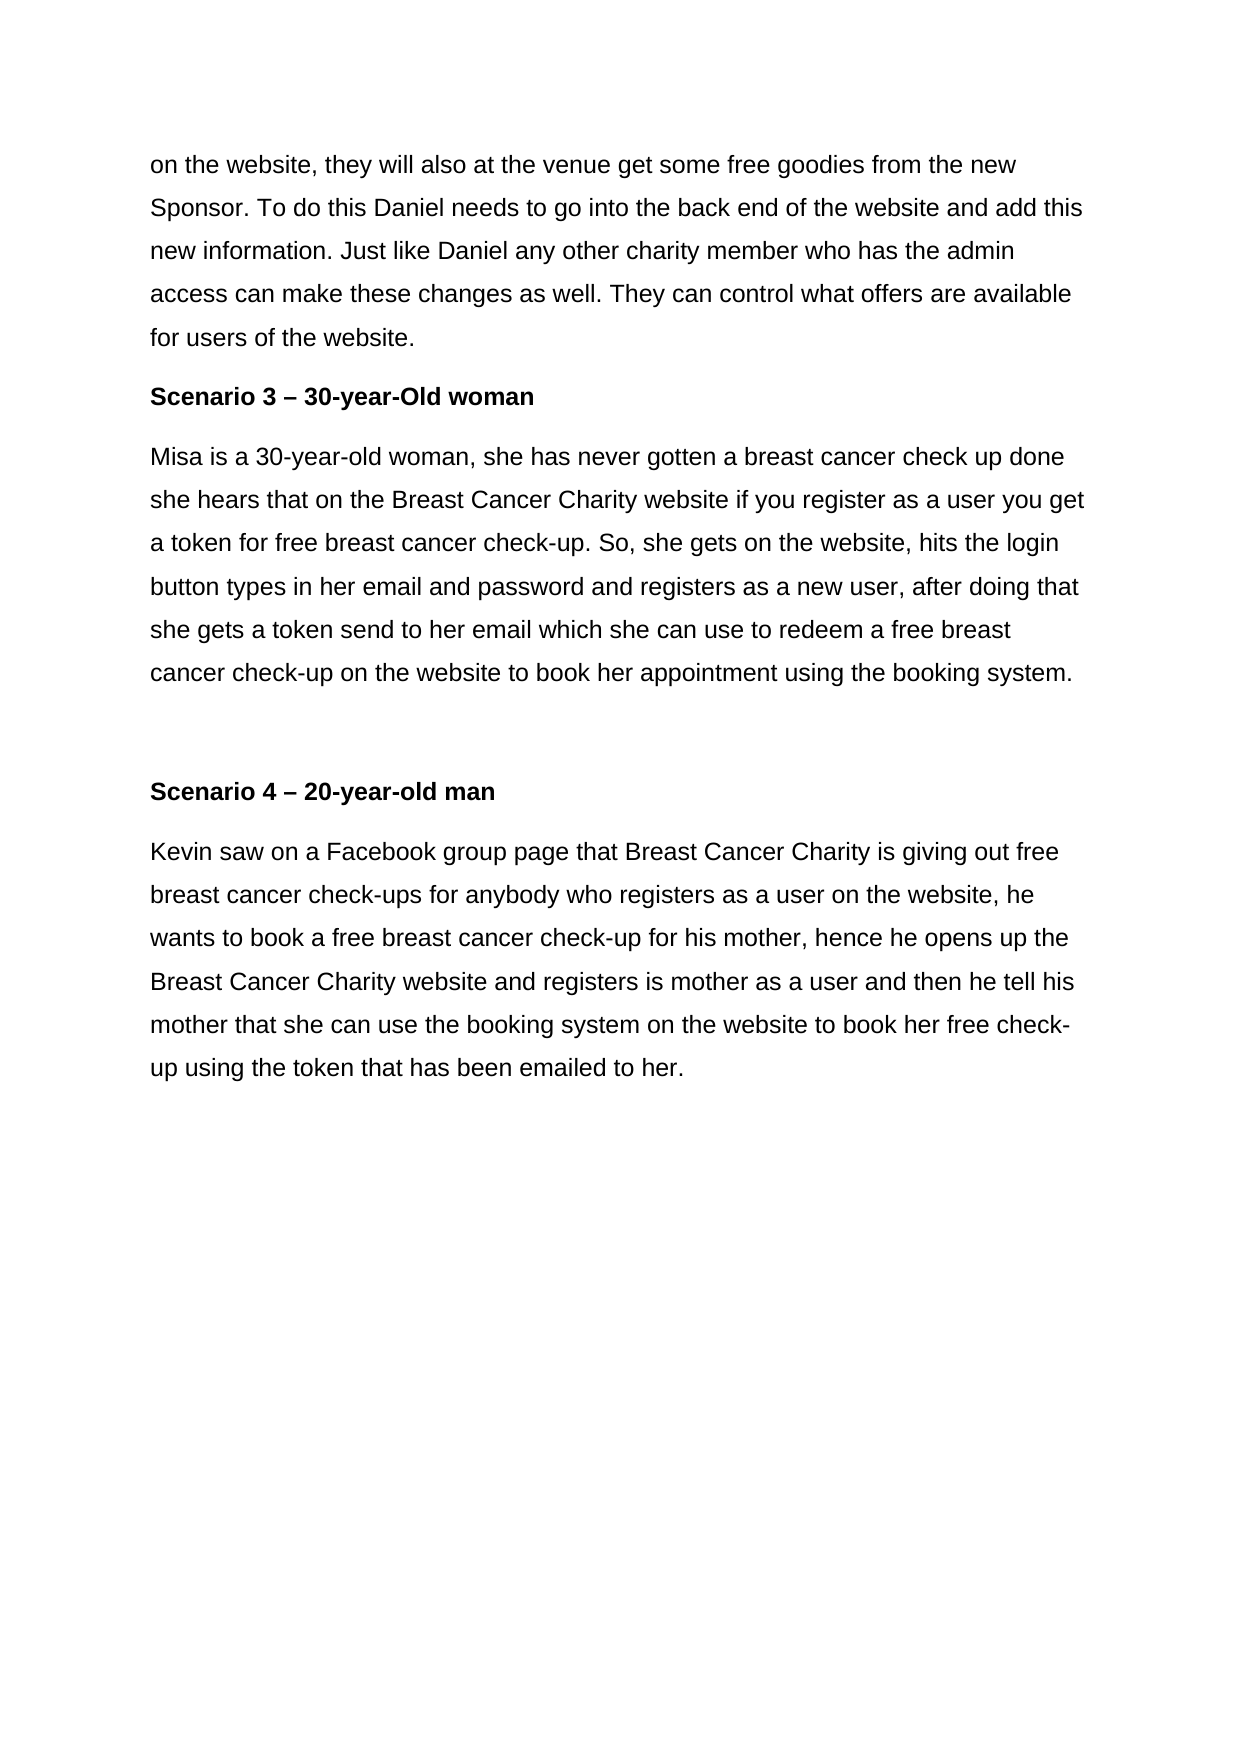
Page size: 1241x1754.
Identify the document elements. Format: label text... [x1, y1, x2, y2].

text Misa is a 30-year-old woman, she has never gotten a breast cancer check up done she hears that on the Breast Cancer Charity website if you register as a user you get a token for free breast cancer check-up. So, she gets on the website, hits the login button types in her email and password and registers as a new user, after doing that she gets a token send to her email which she can use to redeem a free breast cancer check-up on the website to book her appointment using the booking system. [150, 442, 1090, 686]
text Scenario 3 – 30-year-Old woman [150, 382, 1090, 411]
text Kevin saw on a Facebook group page that Breast Cancer Charity is giving out free breast cancer check-ups for anybody who registers as a user on the website, he wants to book a free breast cancer check-up for his mother, hence he opens up the Breast Cancer Charity website and registers is mother as a user and then he tell his mother that she can use the booking system on the website to book her free check-up using the token that has been emailed to her. [150, 837, 1090, 1081]
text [150, 150, 1090, 351]
text Scenario 4 – 20-year-old man [150, 777, 1090, 806]
